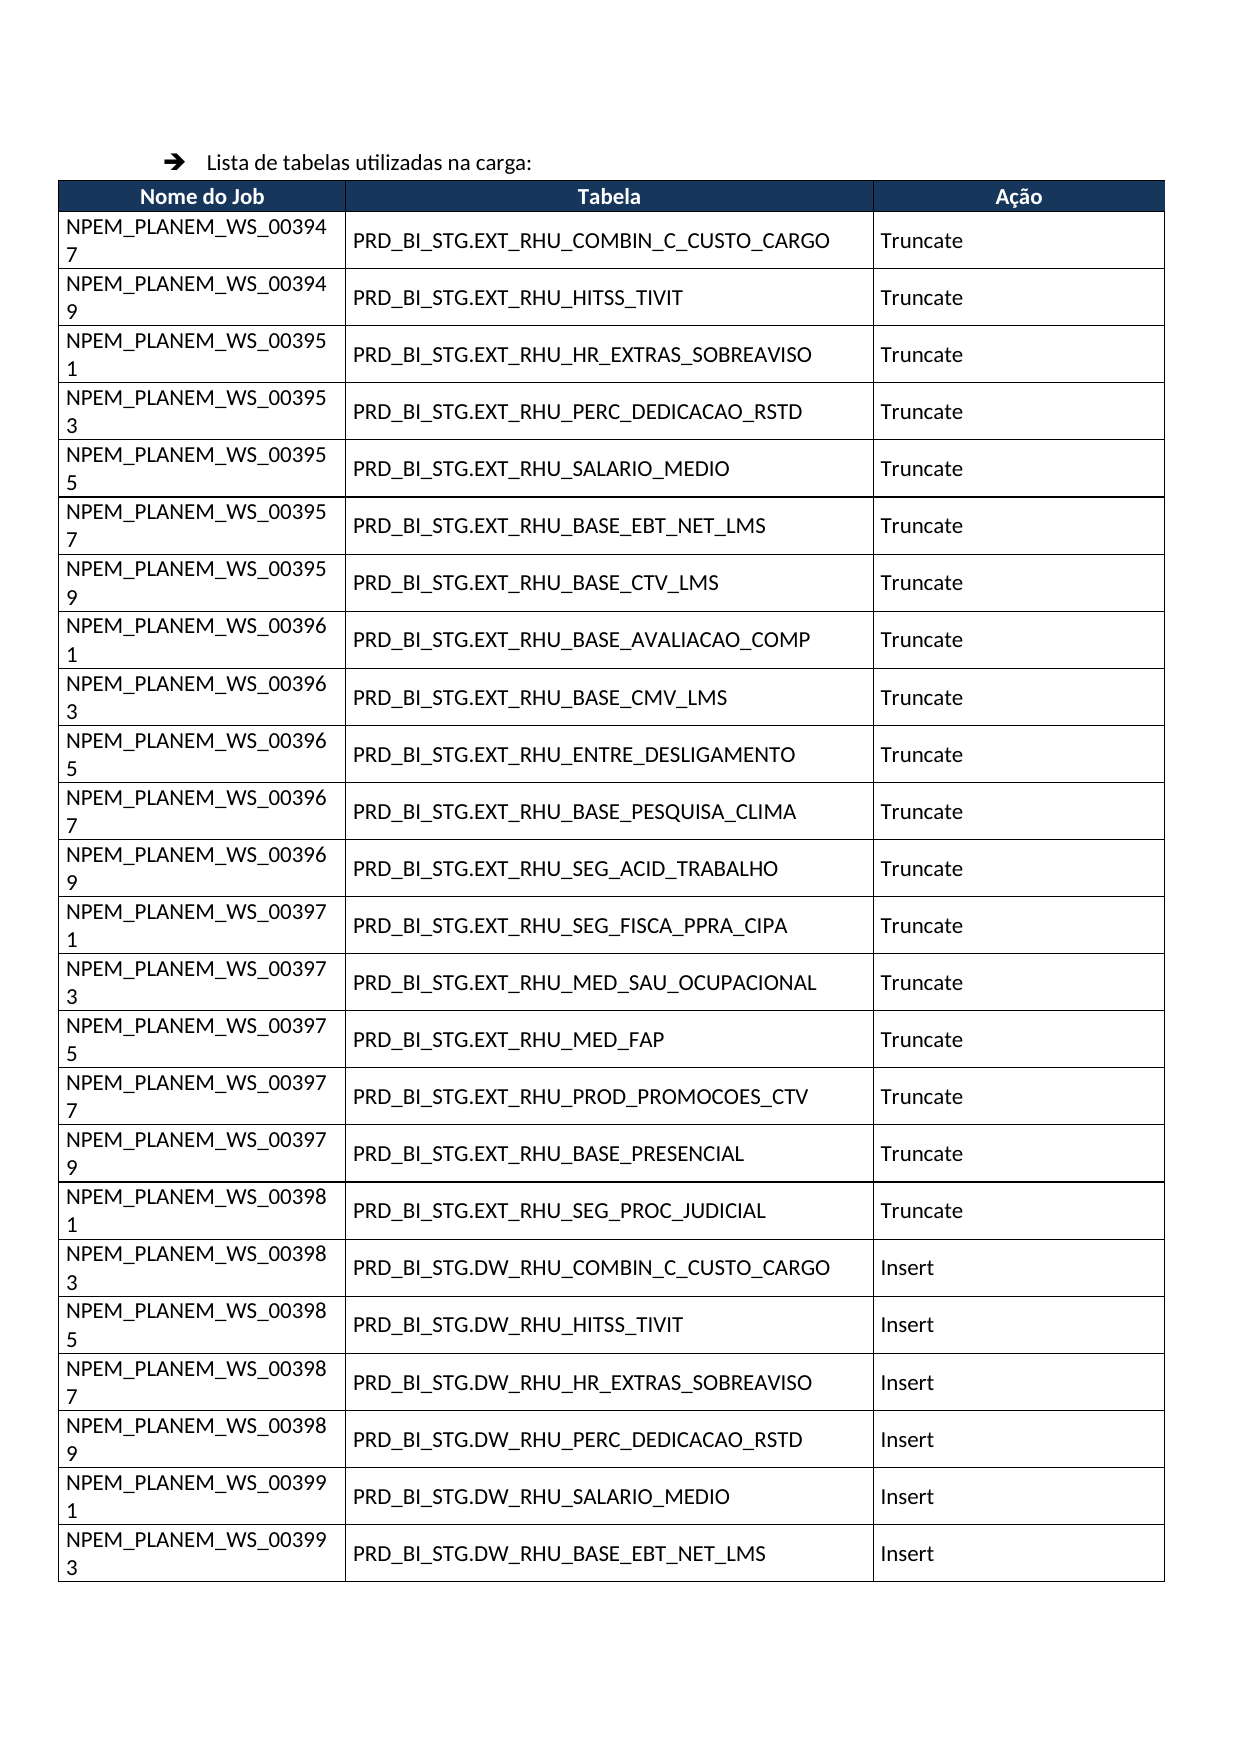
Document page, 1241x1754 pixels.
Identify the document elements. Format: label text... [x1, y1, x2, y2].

table_cell Truncate [874, 1011, 1164, 1067]
table_cell Truncate [874, 726, 1164, 782]
list Lista de tabelas utilizadas na carga: [162, 148, 1063, 176]
table_cell Truncate [874, 212, 1164, 268]
table_cell PRD_BI_STG.EXT_RHU_HITSS_TIVIT [346, 269, 873, 325]
table_cell NPEM_PLANEM_WS_003981 [59, 1183, 345, 1238]
table_cell PRD_BI_STG.EXT_RHU_BASE_PESQUISA_CLIMA [346, 783, 873, 839]
table_cell PRD_BI_STG.EXT_RHU_SEG_ACID_TRABALHO [346, 840, 873, 896]
table_cell PRD_BI_STG.EXT_RHU_HR_EXTRAS_SOBREAVISO [346, 326, 873, 382]
table_cell NPEM_PLANEM_WS_003965 [59, 726, 345, 782]
table_cell Truncate [874, 1068, 1164, 1124]
table_cell NPEM_PLANEM_WS_003991 [59, 1468, 345, 1524]
table_cell Truncate [874, 440, 1164, 496]
table_cell PRD_BI_STG.DW_RHU_COMBIN_C_CUSTO_CARGO [346, 1240, 873, 1296]
table_cell PRD_BI_STG.EXT_RHU_BASE_CTV_LMS [346, 555, 873, 611]
table_cell Truncate [874, 498, 1164, 553]
table_cell PRD_BI_STG.EXT_RHU_MED_SAU_OCUPACIONAL [346, 954, 873, 1010]
table_cell Insert [874, 1240, 1164, 1296]
table_cell PRD_BI_STG.DW_RHU_HR_EXTRAS_SOBREAVISO [346, 1354, 873, 1410]
table_cell Truncate [874, 954, 1164, 1010]
table_cell NPEM_PLANEM_WS_003967 [59, 783, 345, 839]
table_header Ação [874, 181, 1165, 211]
table_cell NPEM_PLANEM_WS_003973 [59, 954, 345, 1010]
table_cell PRD_BI_STG.EXT_RHU_MED_FAP [346, 1011, 873, 1067]
table_cell PRD_BI_STG.EXT_RHU_COMBIN_C_CUSTO_CARGO [346, 212, 873, 268]
table_cell Truncate [874, 1183, 1164, 1238]
table_cell NPEM_PLANEM_WS_003957 [59, 498, 345, 553]
table_cell Truncate [874, 612, 1164, 668]
table_cell NPEM_PLANEM_WS_003989 [59, 1411, 345, 1467]
table_cell NPEM_PLANEM_WS_003961 [59, 612, 345, 668]
table_cell Truncate [874, 1125, 1164, 1181]
table_cell Truncate [874, 669, 1164, 725]
table_cell NPEM_PLANEM_WS_003969 [59, 840, 345, 896]
table_cell NPEM_PLANEM_WS_003949 [59, 269, 345, 325]
table_cell Truncate [874, 326, 1164, 382]
table_cell NPEM_PLANEM_WS_003975 [59, 1011, 345, 1067]
table_cell PRD_BI_STG.EXT_RHU_SEG_FISCA_PPRA_CIPA [346, 897, 873, 953]
table_cell NPEM_PLANEM_WS_003979 [59, 1125, 345, 1181]
table_cell NPEM_PLANEM_WS_003955 [59, 440, 345, 496]
table_cell PRD_BI_STG.DW_RHU_HITSS_TIVIT [346, 1297, 873, 1353]
table_cell NPEM_PLANEM_WS_003985 [59, 1297, 345, 1353]
table_cell PRD_BI_STG.EXT_RHU_BASE_CMV_LMS [346, 669, 873, 725]
table_cell Truncate [874, 840, 1164, 896]
table_cell Insert [874, 1297, 1164, 1353]
table_cell Truncate [874, 783, 1164, 839]
table_cell Truncate [874, 555, 1164, 611]
table_cell PRD_BI_STG.EXT_RHU_ENTRE_DESLIGAMENTO [346, 726, 873, 782]
table_cell PRD_BI_STG.EXT_RHU_BASE_PRESENCIAL [346, 1125, 873, 1181]
table_cell NPEM_PLANEM_WS_003993 [59, 1525, 345, 1581]
table_cell Insert [874, 1468, 1164, 1524]
table_header Tabela [346, 181, 873, 211]
table_cell PRD_BI_STG.EXT_RHU_SALARIO_MEDIO [346, 440, 873, 496]
table_cell NPEM_PLANEM_WS_003971 [59, 897, 345, 953]
table_cell Truncate [874, 269, 1164, 325]
table_cell PRD_BI_STG.EXT_RHU_PROD_PROMOCOES_CTV [346, 1068, 873, 1124]
table_cell NPEM_PLANEM_WS_003977 [59, 1068, 345, 1124]
table_cell NPEM_PLANEM_WS_003947 [59, 212, 345, 268]
table_cell NPEM_PLANEM_WS_003953 [59, 383, 345, 439]
table_cell PRD_BI_STG.DW_RHU_SALARIO_MEDIO [346, 1468, 873, 1524]
table_cell PRD_BI_STG.DW_RHU_PERC_DEDICACAO_RSTD [346, 1411, 873, 1467]
table_cell Insert [874, 1411, 1164, 1467]
table_cell PRD_BI_STG.EXT_RHU_BASE_EBT_NET_LMS [346, 498, 873, 553]
table_cell NPEM_PLANEM_WS_003963 [59, 669, 345, 725]
table_cell NPEM_PLANEM_WS_003951 [59, 326, 345, 382]
table_cell NPEM_PLANEM_WS_003983 [59, 1240, 345, 1296]
table_cell PRD_BI_STG.EXT_RHU_BASE_AVALIACAO_COMP [346, 612, 873, 668]
table_cell Insert [874, 1354, 1164, 1410]
table_cell PRD_BI_STG.EXT_RHU_PERC_DEDICACAO_RSTD [346, 383, 873, 439]
table_cell NPEM_PLANEM_WS_003959 [59, 555, 345, 611]
table_cell PRD_BI_STG.EXT_RHU_SEG_PROC_JUDICIAL [346, 1183, 873, 1238]
table_cell PRD_BI_STG.DW_RHU_BASE_EBT_NET_LMS [346, 1525, 873, 1581]
table_cell NPEM_PLANEM_WS_003987 [59, 1354, 345, 1410]
table_cell Truncate [874, 383, 1164, 439]
table_cell Insert [874, 1525, 1164, 1581]
table_header Nome do Job [59, 181, 345, 211]
table_cell Truncate [874, 897, 1164, 953]
